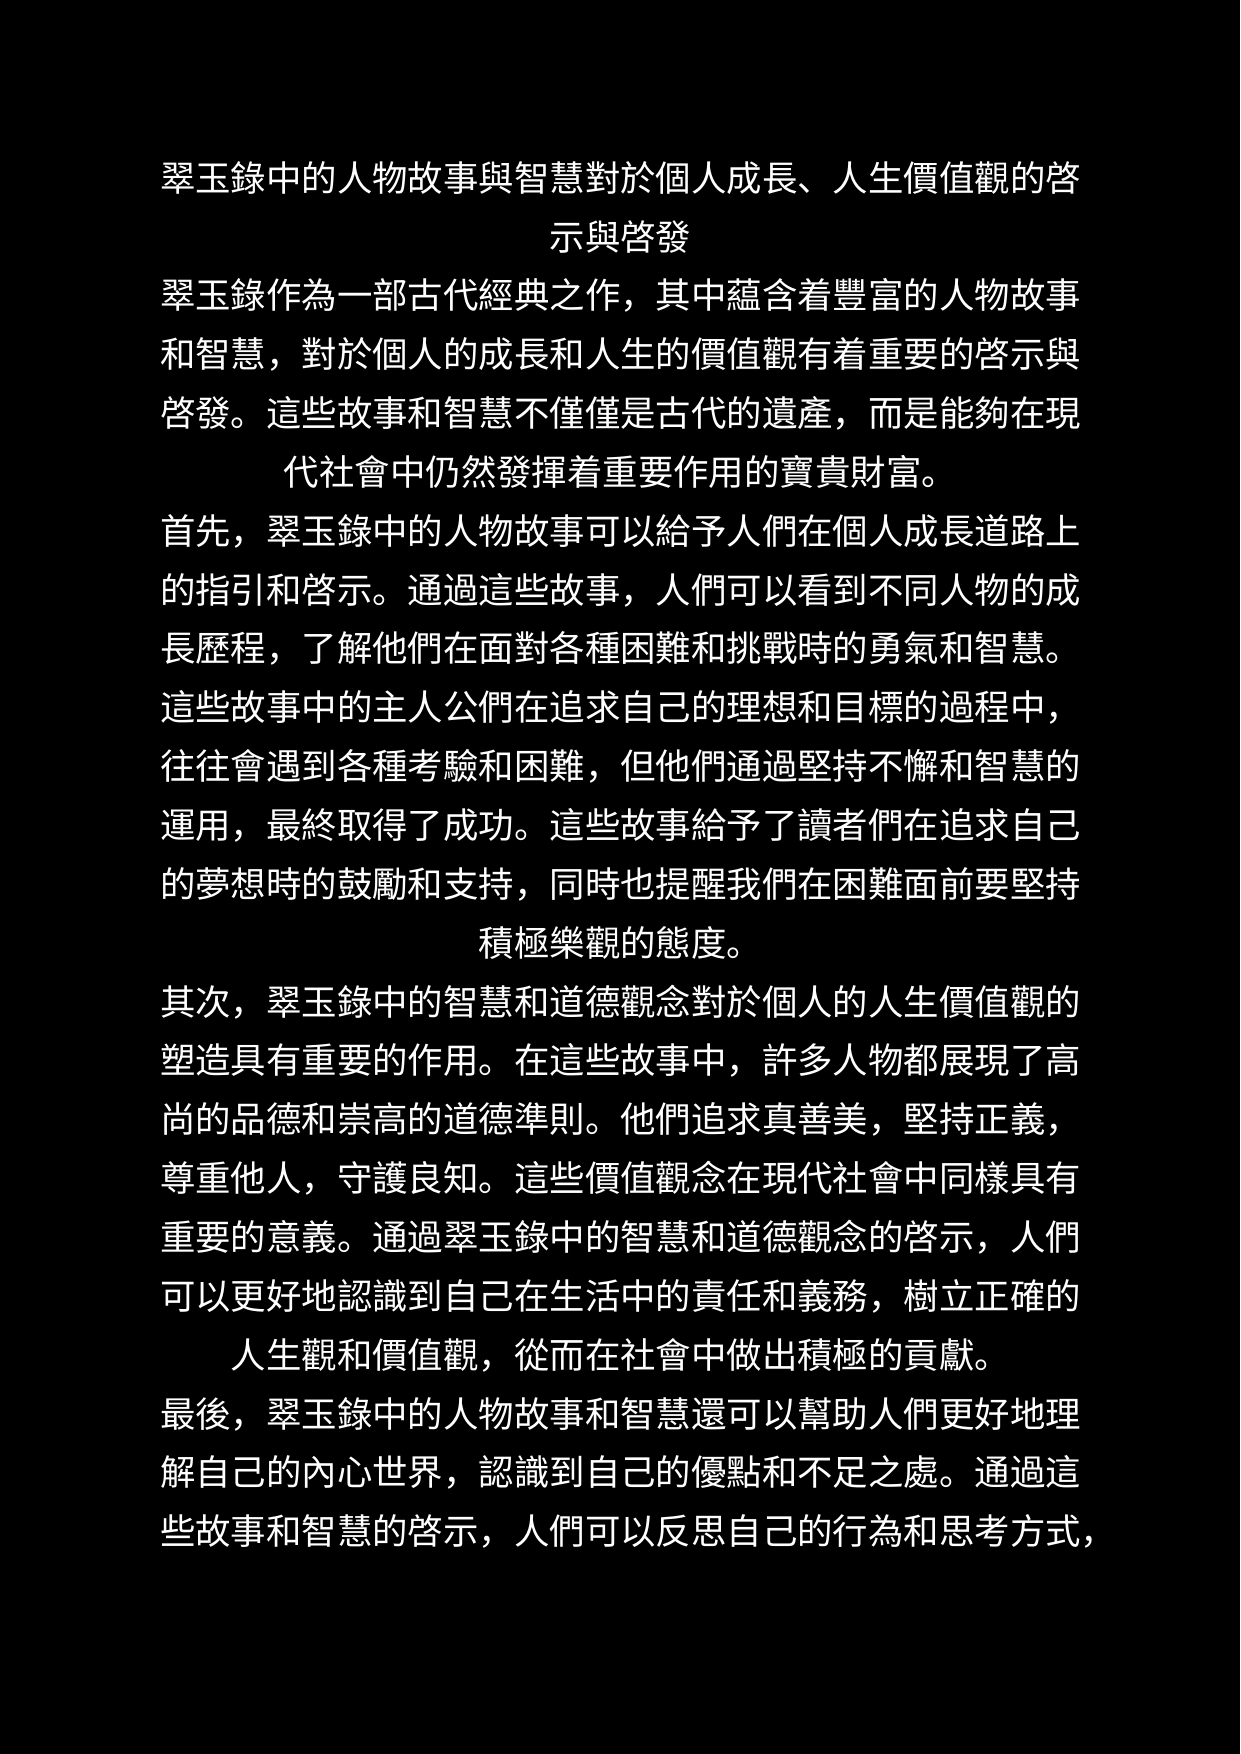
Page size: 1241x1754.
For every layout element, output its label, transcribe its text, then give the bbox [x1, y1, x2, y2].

text 首先，翠玉錄中的人物故事可以給予人們在個人成長道路上的指引和啓示。通過這些故事，人們可以看到不同人物的成長歷程，了解他們在面對各種困難和挑戰時的勇氣和智慧。這些故事中的主人公們在追求自己的理想和目標的過程中，往往會遇到各種考驗和困難，但他們通過堅持不懈和智慧的運用，最終取得了成功。這些故事給予了讀者們在追求自己的夢想時的鼓勵和支持，同時也提醒我們在困難面前要堅持積極樂觀的態度。 [150, 503, 1090, 966]
text 翠玉錄作為一部古代經典之作，其中藴含着豐富的人物故事和智慧，對於個人的成長和人生的價值觀有着重要的啓示與啓發。這些故事和智慧不僅僅是古代的遺產，而是能夠在現代社會中仍然發揮着重要作用的寶貴財富。 [150, 268, 1090, 496]
text 翠玉錄中的人物故事與智慧對於個人成長、人生價值觀的啓示與啓發 [150, 150, 1090, 260]
text 其次，翠玉錄中的智慧和道德觀念對於個人的人生價值觀的塑造具有重要的作用。在這些故事中，許多人物都展現了高尚的品德和崇高的道德準則。他們追求真善美，堅持正義，尊重他人，守護良知。這些價值觀念在現代社會中同樣具有重要的意義。通過翠玉錄中的智慧和道德觀念的啓示，人們可以更好地認識到自己在生活中的責任和義務，樹立正確的人生觀和價值觀，從而在社會中做出積極的貢獻。 [150, 974, 1090, 1378]
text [150, 1386, 1090, 1555]
